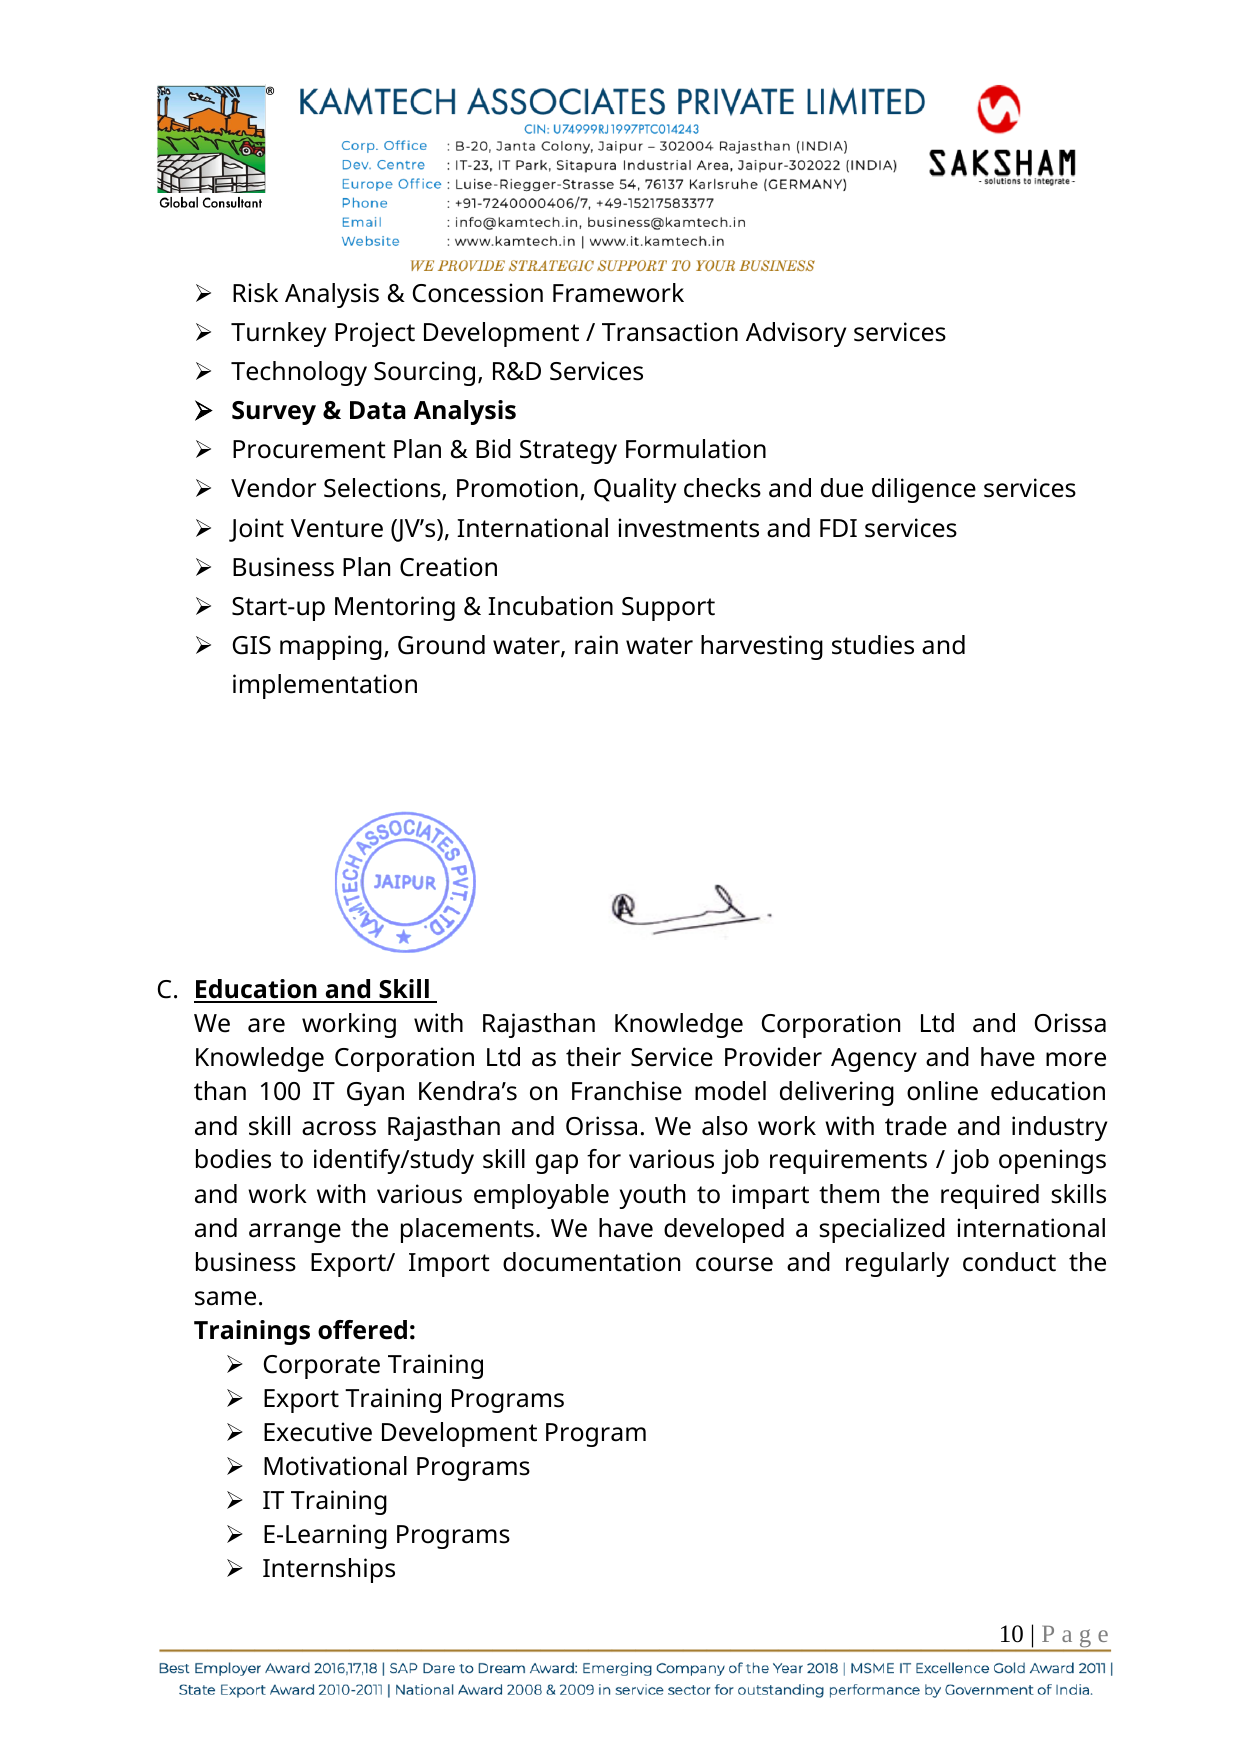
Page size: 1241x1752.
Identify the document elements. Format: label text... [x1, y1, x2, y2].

list Risk Analysis & Concession Framework [194, 275, 1108, 309]
list GIS mapping, Ground water, rain water harvesting studies and implementation [194, 628, 1108, 701]
picture [334, 804, 478, 962]
list Business Plan Creation [194, 549, 1108, 583]
list Turnkey Project Development / Transaction Advisory services [194, 314, 1108, 348]
picture [150, 1639, 1144, 1706]
list Technology Sourcing, R&D Services [194, 353, 1108, 388]
list Internships [225, 1551, 1108, 1585]
list Corporate Training [225, 1347, 1108, 1381]
picture [150, 75, 1091, 276]
list Executive Development Program [225, 1415, 1108, 1449]
text Trainings offered: [194, 1312, 1108, 1347]
list Joint Venture (JV’s), International investments and FDI services [194, 510, 1108, 544]
list Motivational Programs [225, 1449, 1108, 1483]
list Survey & Data Analysis [194, 393, 1108, 427]
list Education and Skill [156, 972, 1108, 1006]
text We are working with Rajasthan Knowledge Corporation Ltd and Orissa Knowledge Corporation Ltd as their Service Provider Agency and have more than 100 IT Gyan Kendra’s on Franchise model delivering online education and skill across Rajasthan and Orissa. We also work with trade and industry bodies to identify/study skill gap for various job requirements / job openings and work with various employable youth to impart them the required skills and arrange the placements. We have developed a specialized international business Export/ Import documentation course and regularly conduct the same. [194, 1006, 1108, 1312]
list E-Learning Programs [225, 1517, 1108, 1551]
list Procurement Plan & Bid Strategy Formulation [194, 432, 1108, 466]
list Vendor Selections, Promotion, Quality checks and due diligence services [194, 471, 1108, 505]
picture [595, 884, 781, 940]
list Export Training Programs [225, 1381, 1108, 1415]
list Start-up Mentoring & Incubation Support [194, 588, 1108, 623]
list IT Training [225, 1483, 1108, 1517]
